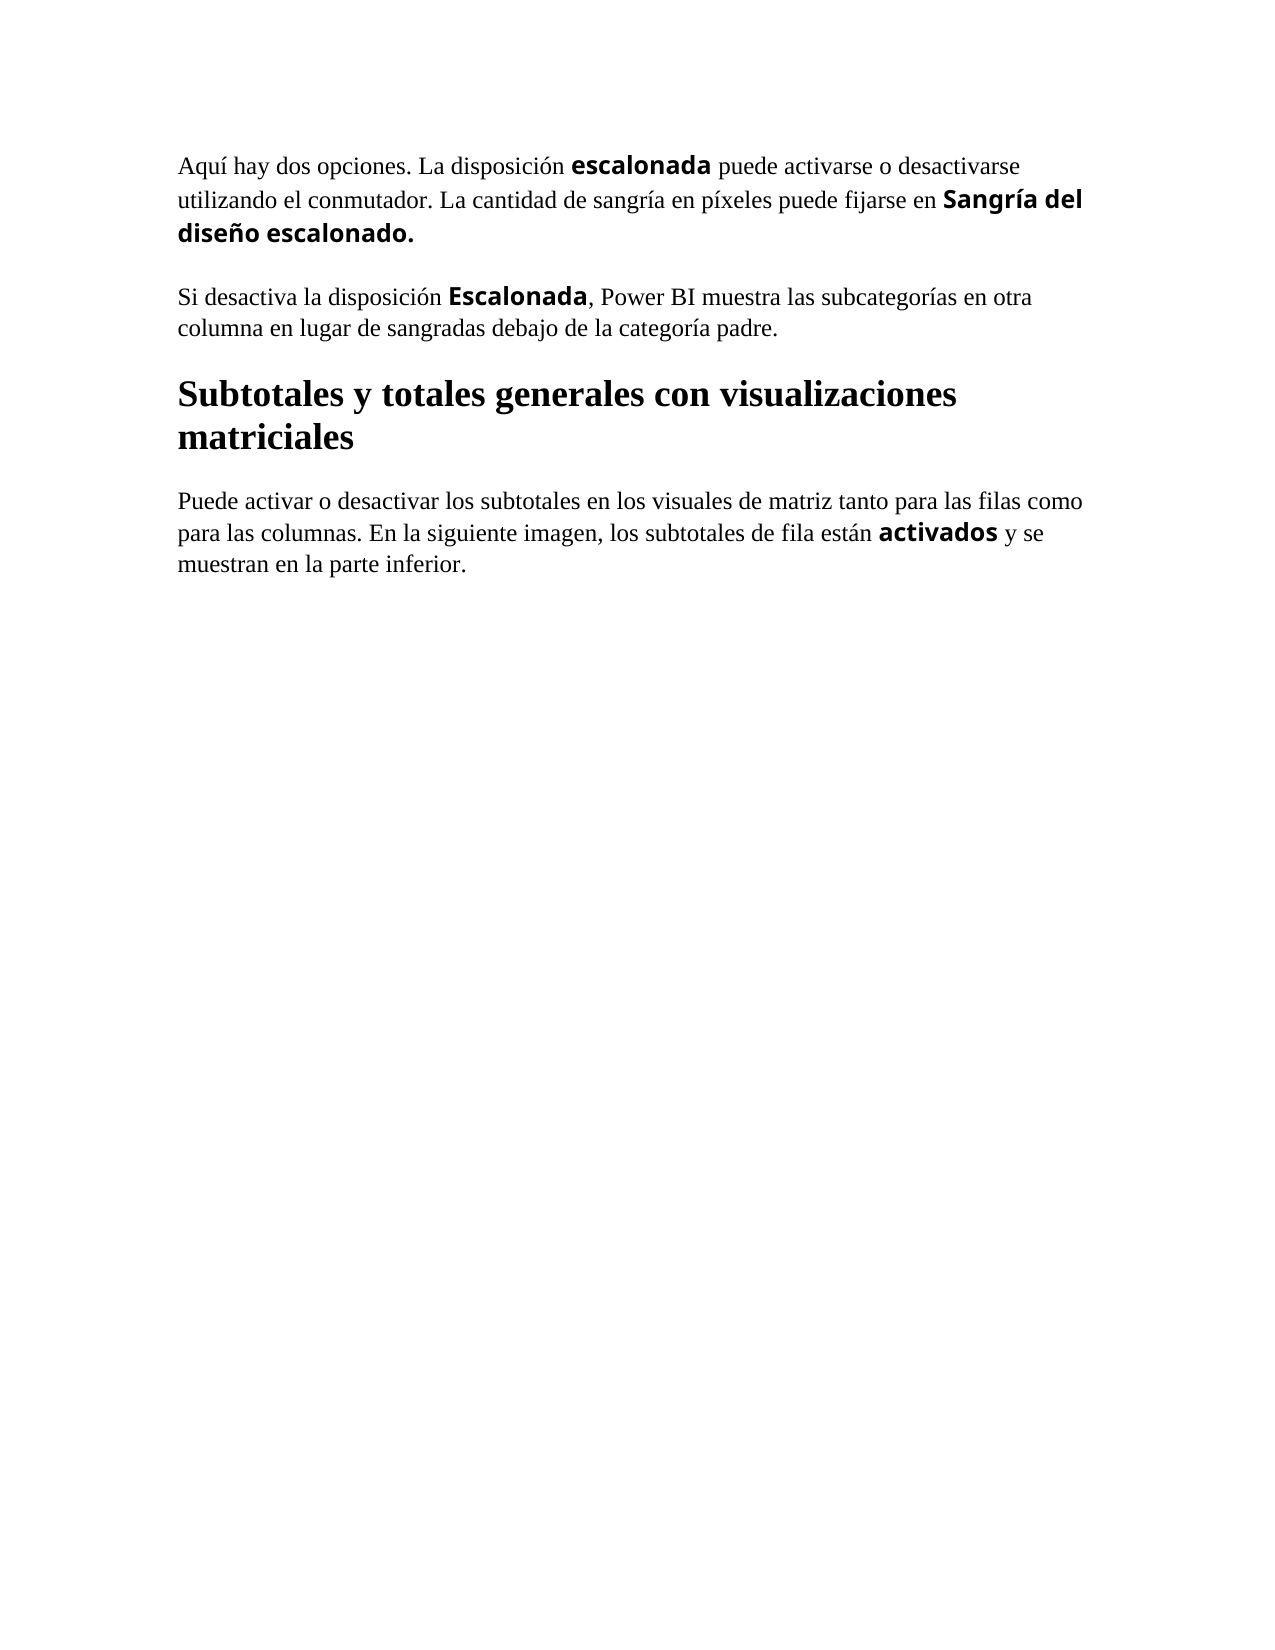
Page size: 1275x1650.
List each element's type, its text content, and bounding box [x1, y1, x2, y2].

text Si desactiva la disposición Escalonada, Power BI muestra las subcategorías en otra columna en lugar de sangradas debajo de la categoría padre. [177, 279, 1098, 342]
text Puede activar o desactivar los subtotales en los visuales de matriz tanto para las filas como para las columnas. En la siguiente imagen, los subtotales de fila están activados y se muestran en la parte inferior. [177, 486, 1098, 578]
text Aquí hay dos opciones. La disposición escalonada puede activarse o desactivarse utilizando el conmutador. La cantidad de sangría en píxeles puede fijarse en Sangría del diseño escalonado. [177, 148, 1098, 250]
text Subtotales y totales generales con visualizaciones matriciales [177, 371, 1098, 457]
